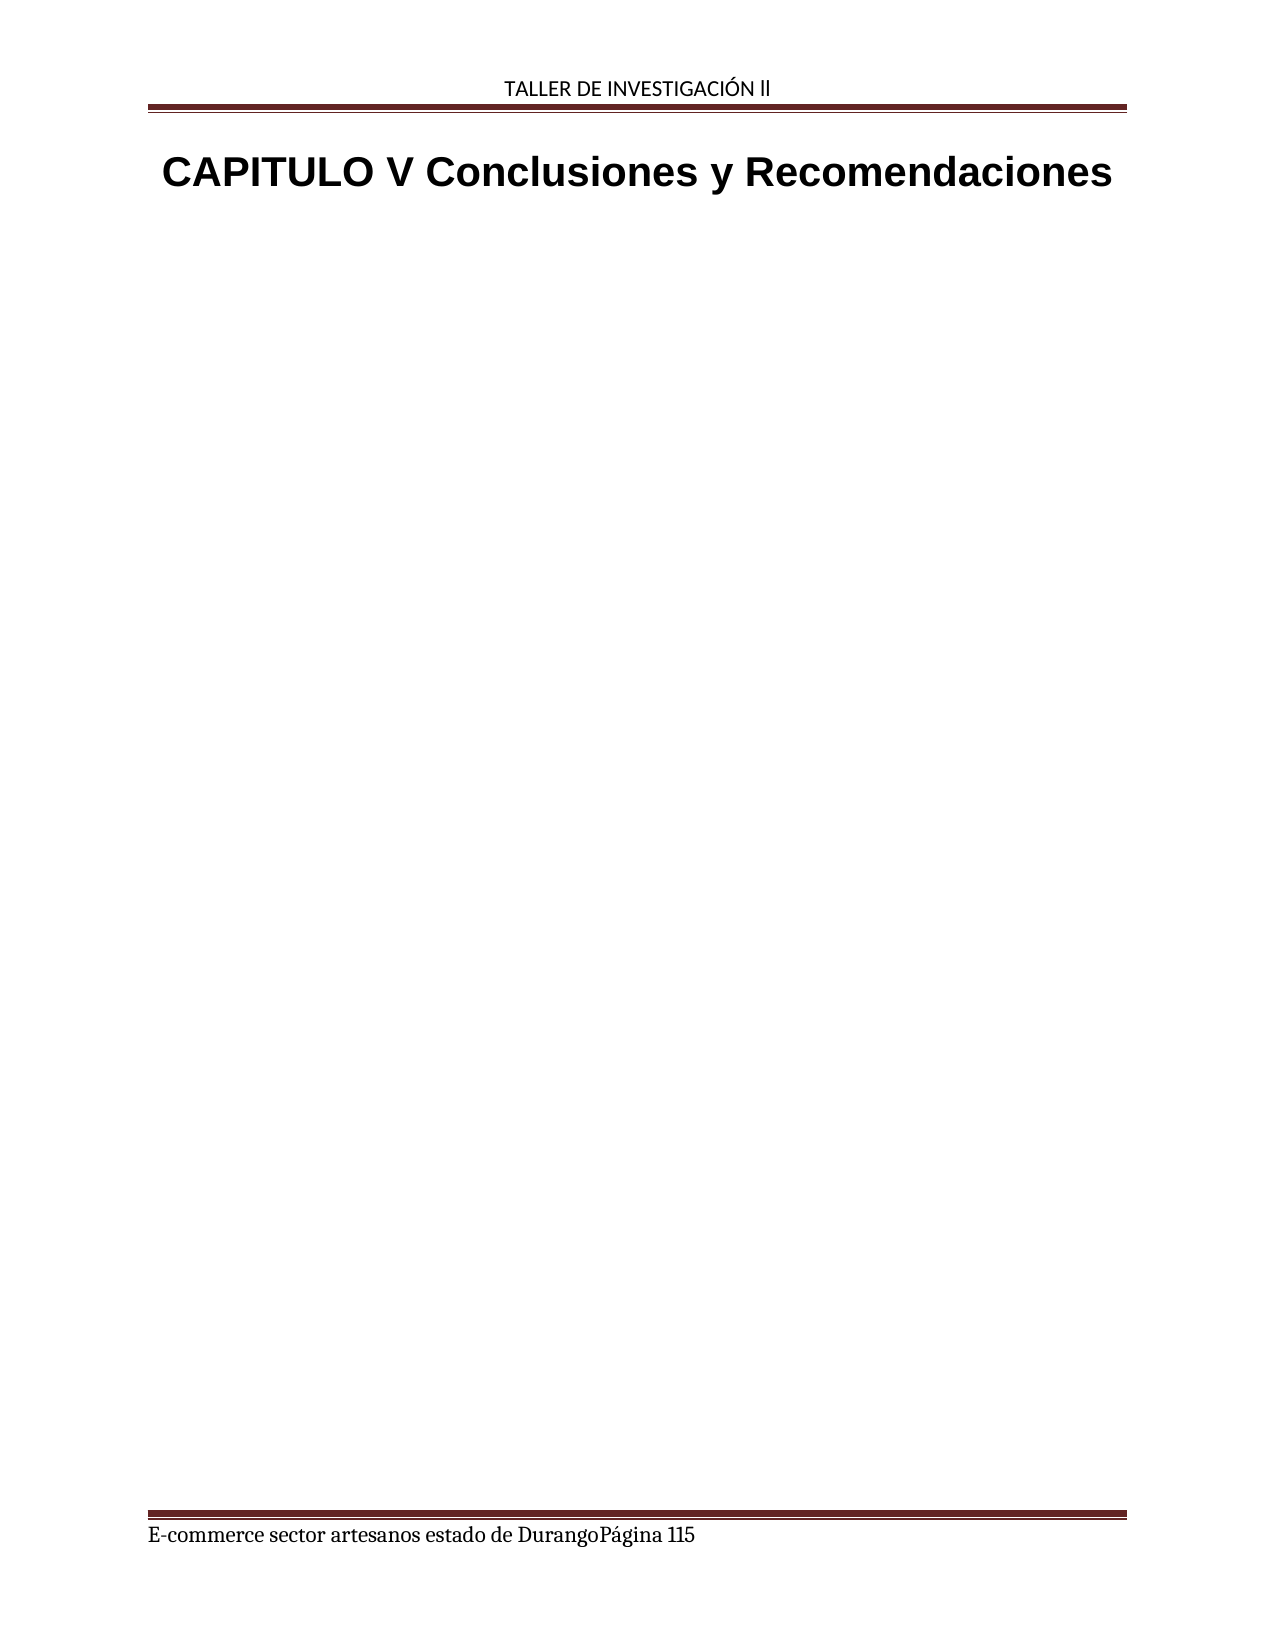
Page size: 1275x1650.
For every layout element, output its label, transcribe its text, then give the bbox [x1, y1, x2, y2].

subtitle CAPITULO V Conclusiones y Recomendaciones [148, 148, 1127, 196]
